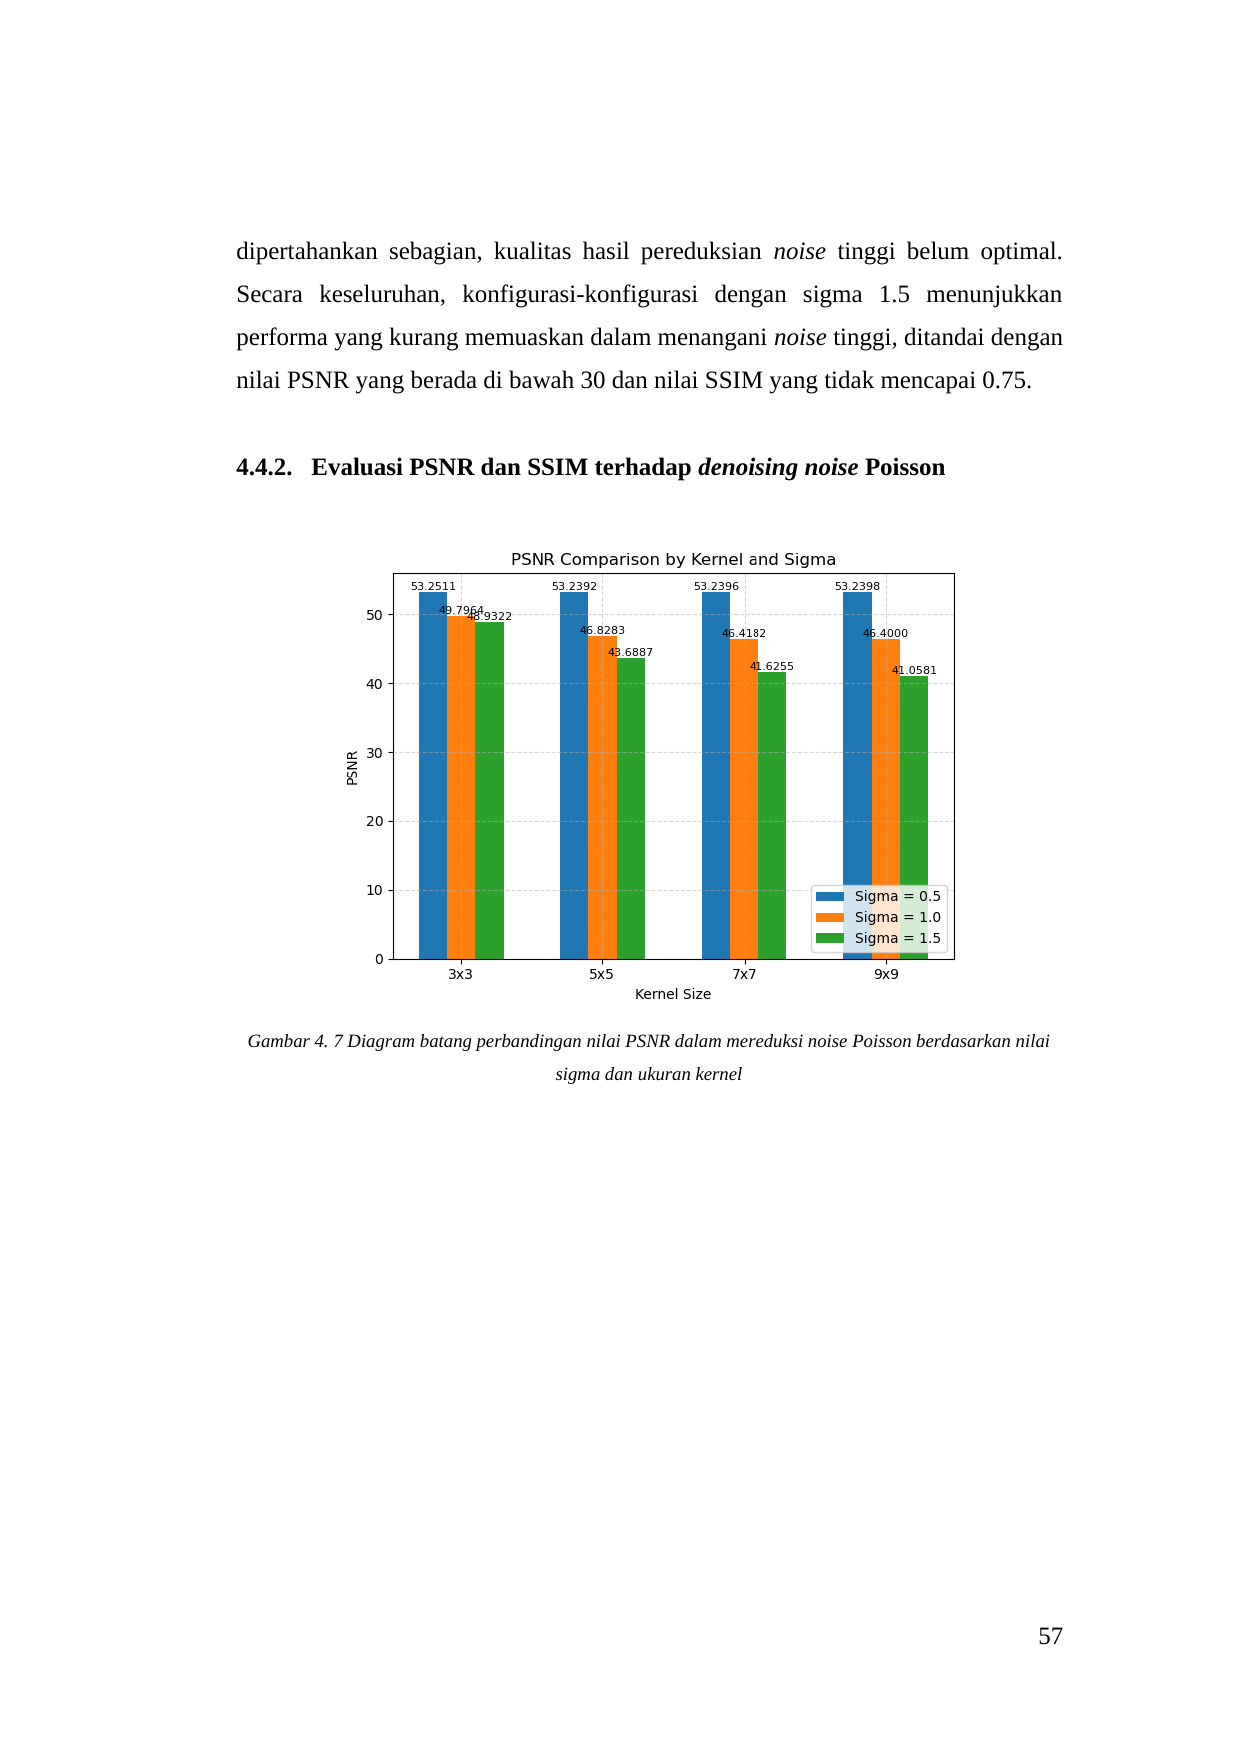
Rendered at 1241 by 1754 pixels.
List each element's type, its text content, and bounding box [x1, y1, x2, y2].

text Gambar 4. 7 Diagram batang perbandingan nilai PSNR dalam mereduksi noise Poisson berdasarkan nilai sigma dan ukuran kernel [236, 1030, 1063, 1084]
list Evaluasi PSNR dan SSIM terhadap denoising noise Poisson [236, 452, 1063, 481]
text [236, 236, 1063, 394]
picture [331, 538, 968, 1016]
